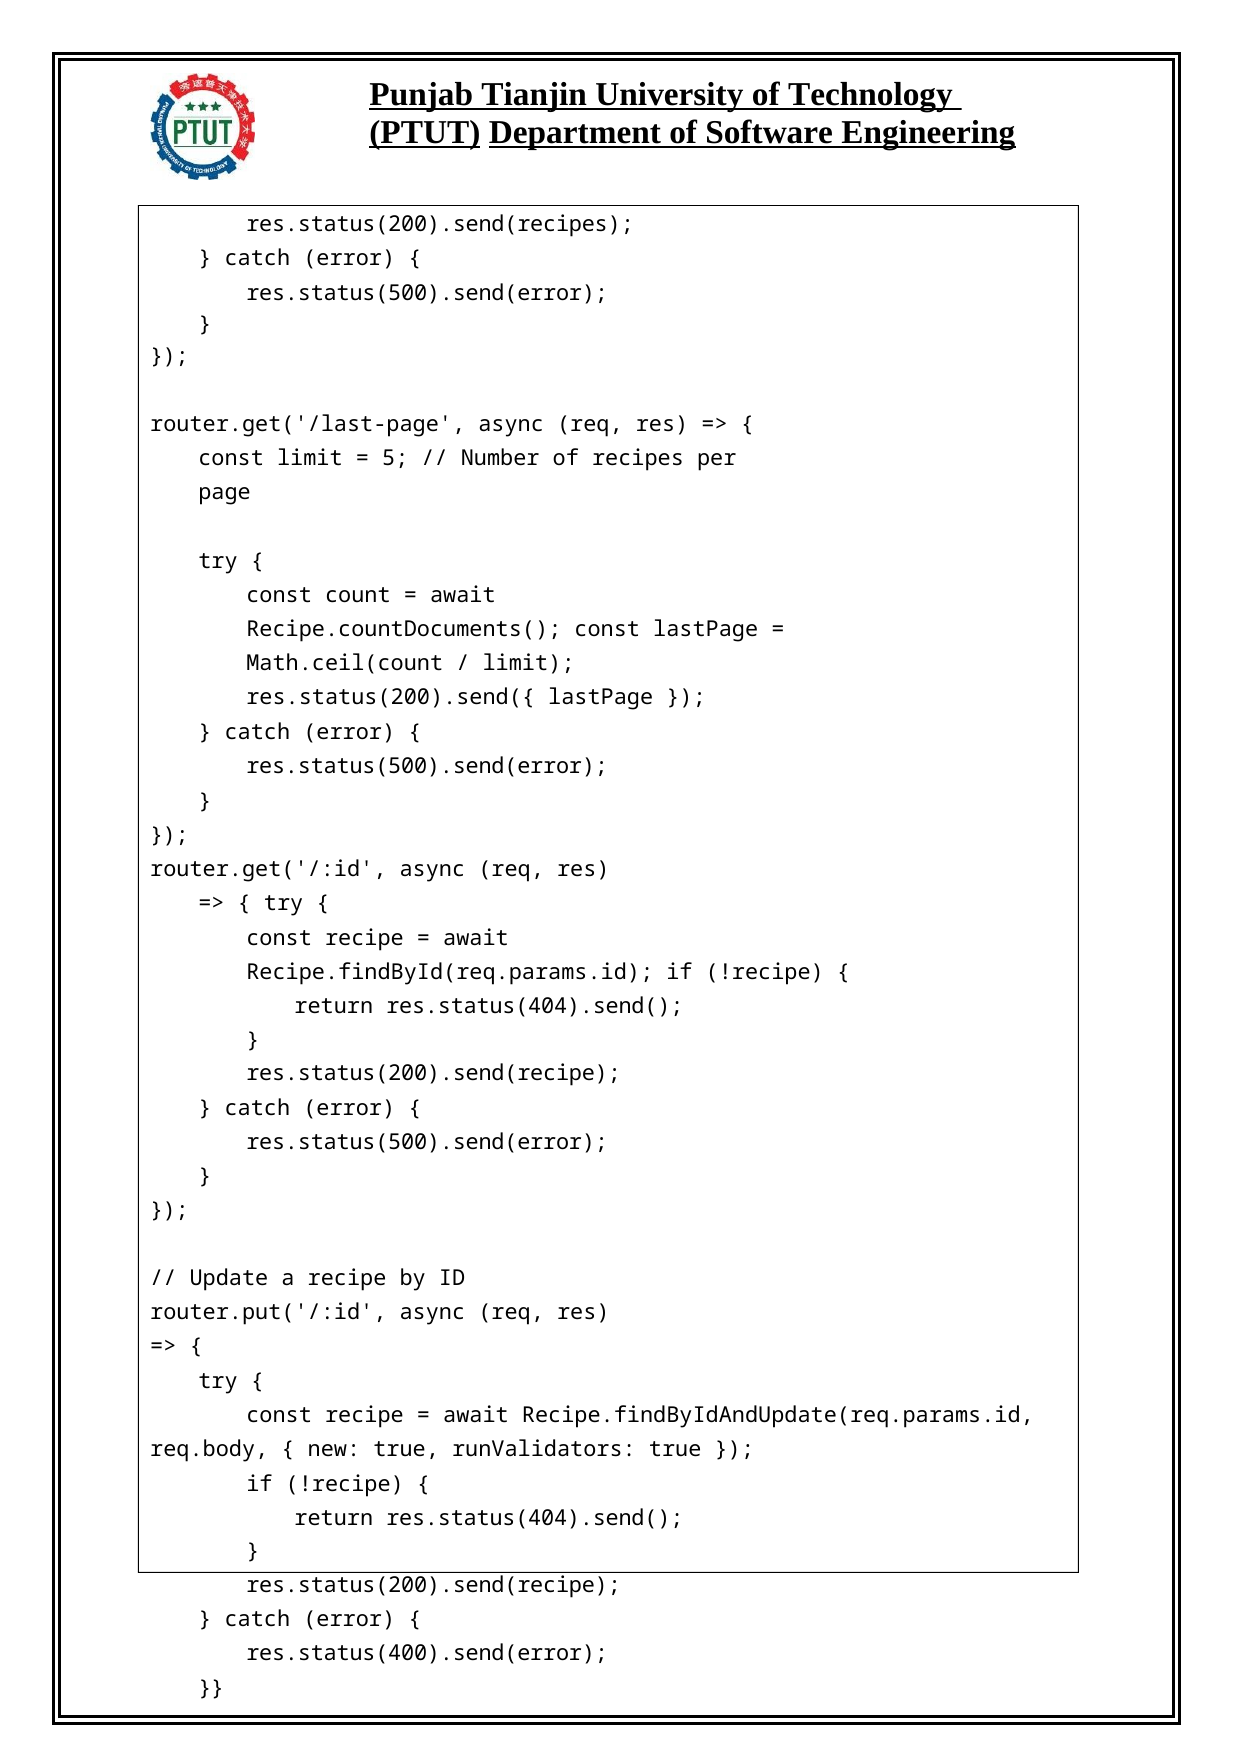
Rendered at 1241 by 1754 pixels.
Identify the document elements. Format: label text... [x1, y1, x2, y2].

text if (!recipe) { [246, 1468, 1172, 1497]
text try { [198, 1365, 1172, 1394]
text }); [150, 819, 1172, 849]
text const recipe = await Recipe.findByIdAndUpdate(req.params.id, req.body, { new: true, runValidators: true }); [150, 1399, 1051, 1463]
text return res.status(404).send(); [294, 990, 1172, 1020]
text res.status(200).send(recipes); [246, 208, 1172, 238]
text } [198, 784, 1172, 814]
picture [150, 73, 255, 180]
text } [198, 311, 1172, 336]
text }); [150, 1194, 1172, 1224]
text res.status(200).send(recipe); [246, 1569, 1172, 1599]
text try { [198, 545, 1172, 574]
text }); [150, 340, 1172, 370]
text router.get('/last-page', async (req, res) => { const limit = 5; // Number of recipes per page [150, 408, 754, 506]
text const count = await Recipe.countDocuments(); const lastPage = Math.ceil(count / limit); res.status(200).send({ lastPage }); [246, 579, 823, 711]
text } [246, 1535, 1172, 1565]
text } catch (error) { res.status(400).send(error); [198, 1603, 639, 1667]
text } [246, 1024, 1172, 1053]
text } catch (error) { res.status(500).send(error); [198, 1091, 639, 1155]
text } catch (error) { res.status(500).send(error); [198, 242, 639, 306]
text return res.status(404).send(); [294, 1501, 1172, 1531]
text const recipe = await Recipe.findById(req.params.id); if (!recipe) { [246, 921, 882, 985]
text router.get('/:id', async (req, res) => { try { [150, 852, 639, 917]
text } [198, 1161, 1172, 1190]
text } catch (error) { res.status(500).send(error); [198, 716, 639, 780]
text // Update a recipe by ID router.put('/:id', async (req, res) => { [150, 1262, 639, 1360]
text }} [198, 1672, 1172, 1702]
text res.status(200).send(recipe); [246, 1057, 1172, 1087]
